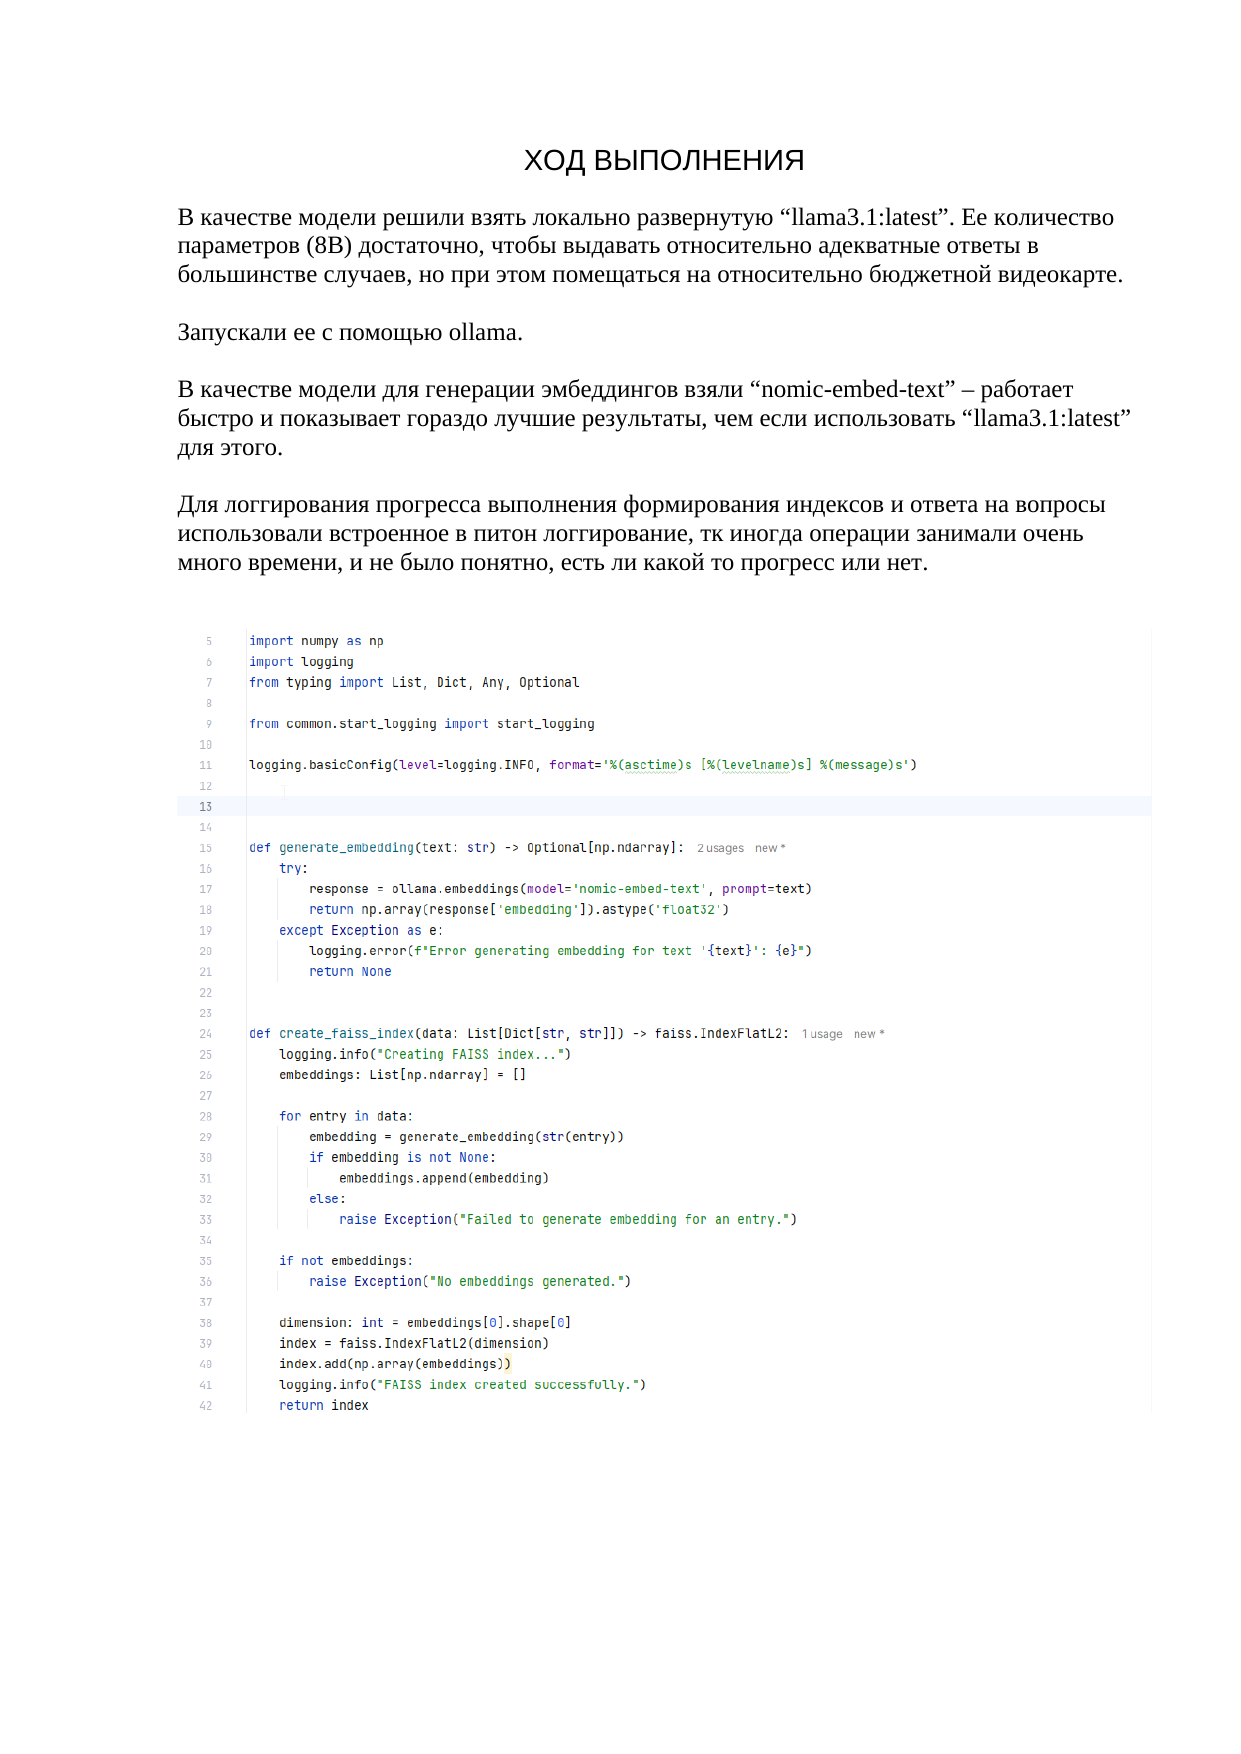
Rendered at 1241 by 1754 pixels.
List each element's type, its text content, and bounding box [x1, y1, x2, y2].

text Для логгирования прогресса выполнения формирования индексов и ответа на вопросы использовали встроенное в питон логгирование, тк иногда операции занимали очень много времени, и не было понятно, есть ли какой то прогресс или нет. [177, 489, 1152, 575]
text Запускали ее с помощью ollama. [177, 317, 1152, 345]
text ХОД ВЫПОЛНЕНИЯ [177, 143, 1152, 177]
text В качестве модели решили взять локально развернутую “llama3.1:latest”. Ее количество параметров (8B) достаточно, чтобы выдавать относительно адекватные ответы в большинстве случаев, но при этом помещаться на относительно бюджетной видеокарте. [177, 202, 1152, 288]
text В качестве модели для генерации эмбеддингов взяли “nomic-embed-text” – работает быстро и показывает гораздо лучшие результаты, чем если использовать “llama3.1:latest” для этого. [177, 374, 1152, 460]
picture [177, 629, 1152, 1413]
